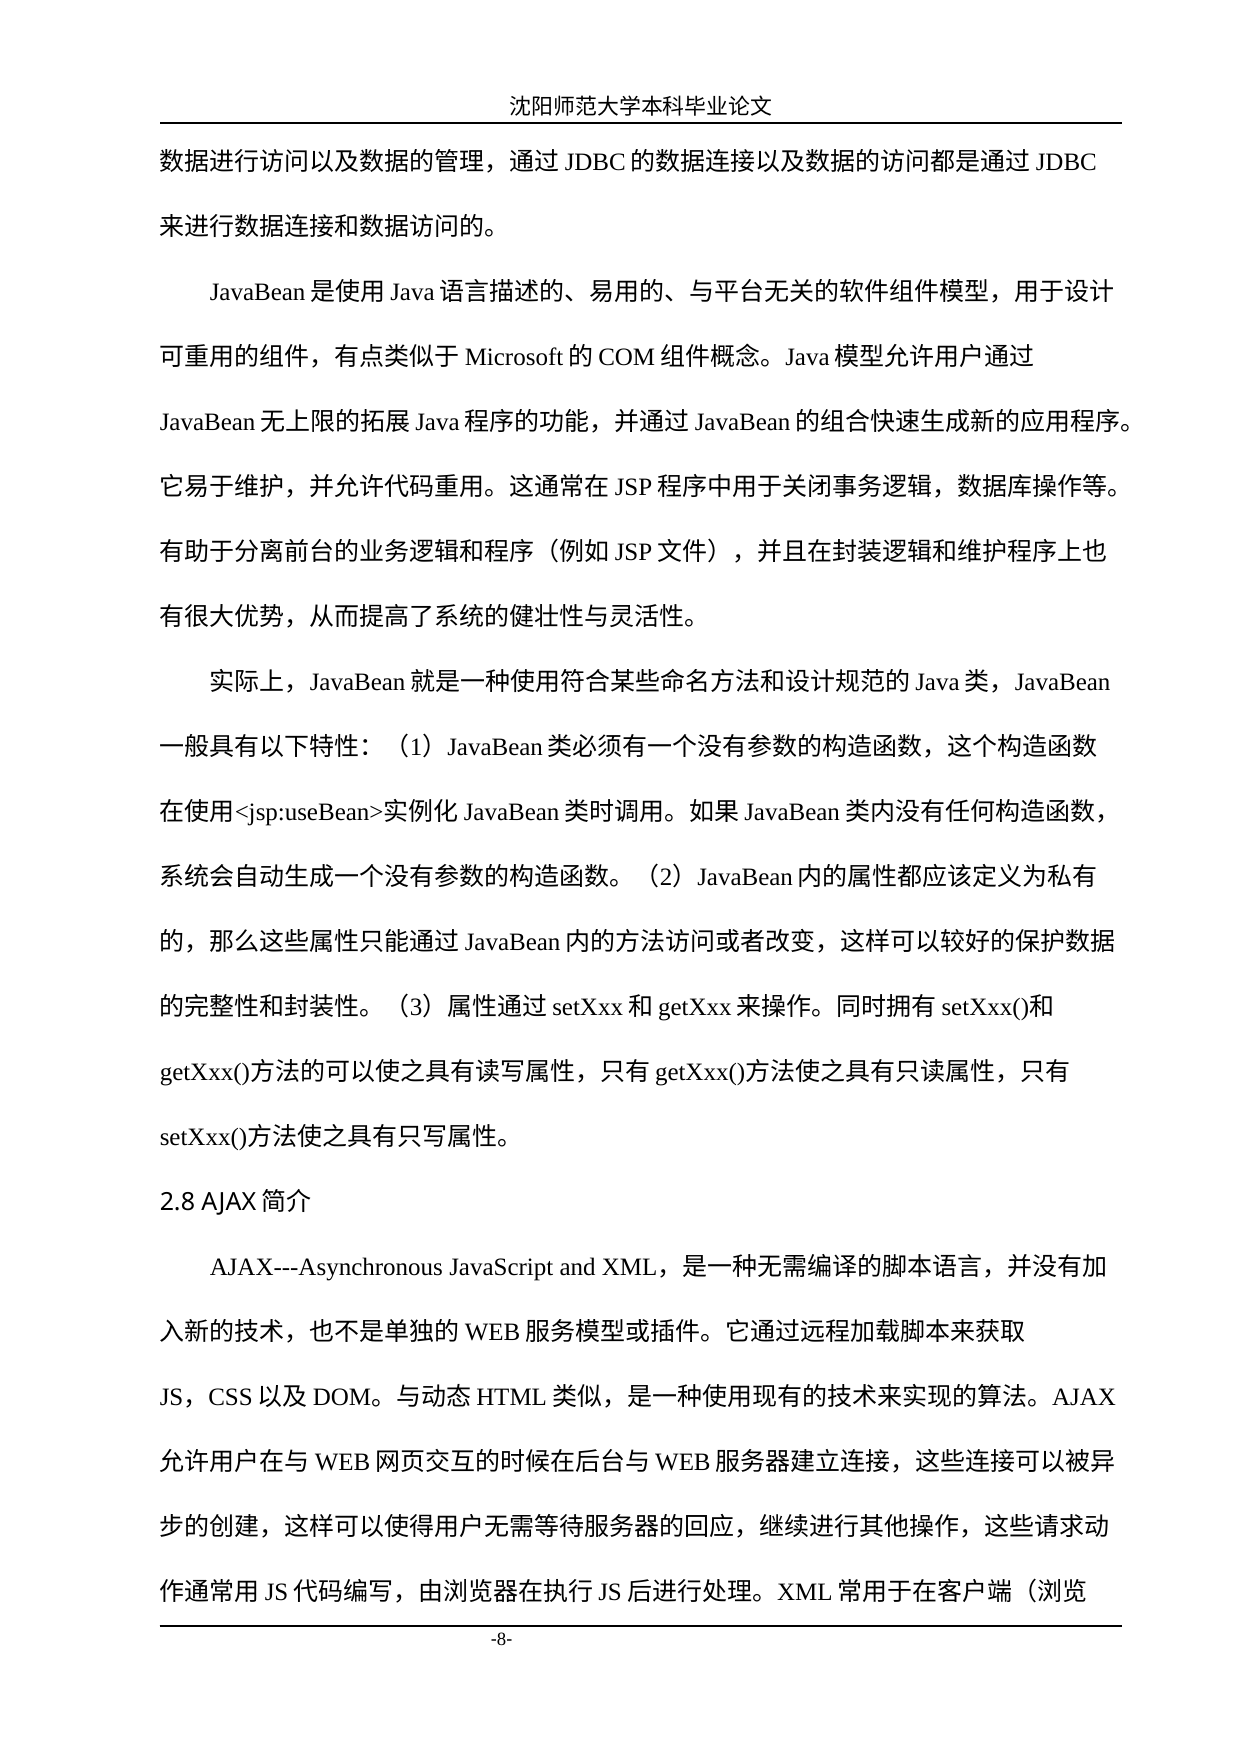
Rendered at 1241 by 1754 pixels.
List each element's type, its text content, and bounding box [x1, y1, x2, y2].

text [159, 1232, 1122, 1622]
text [159, 127, 1122, 257]
subtitle 2.8 AJAX简介 [159, 1167, 1122, 1232]
text JavaBean是使用Java语言描述的、易用的、与平台无关的软件组件模型，用于设计可重用的组件，有点类似于Microsoft的COM组件概念。Java模型允许用户通过JavaBean无上限的拓展Java程序的功能，并通过JavaBean的组合快速生成新的应用程序。它易于维护，并允许代码重用。这通常在JSP程序中用于关闭事务逻辑，数据库操作等。有助于分离前台的业务逻辑和程序（例如JSP文件），并且在封装逻辑和维护程序上也有很大优势，从而提高了系统的健壮性与灵活性。 [159, 257, 1122, 647]
text 实际上，JavaBean就是一种使用符合某些命名方法和设计规范的Java类，JavaBean一般具有以下特性：（1）JavaBean类必须有一个没有参数的构造函数，这个构造函数在使用<jsp:useBean>实例化JavaBean类时调用。如果JavaBean类内没有任何构造函数，系统会自动生成一个没有参数的构造函数。（2）JavaBean内的属性都应该定义为私有的，那么这些属性只能通过JavaBean内的方法访问或者改变，这样可以较好的保护数据的完整性和封装性。（3）属性通过setXxx和getXxx来操作。同时拥有setXxx()和getXxx()方法的可以使之具有读写属性，只有getXxx()方法使之具有只读属性，只有setXxx()方法使之具有只写属性。 [159, 647, 1122, 1167]
